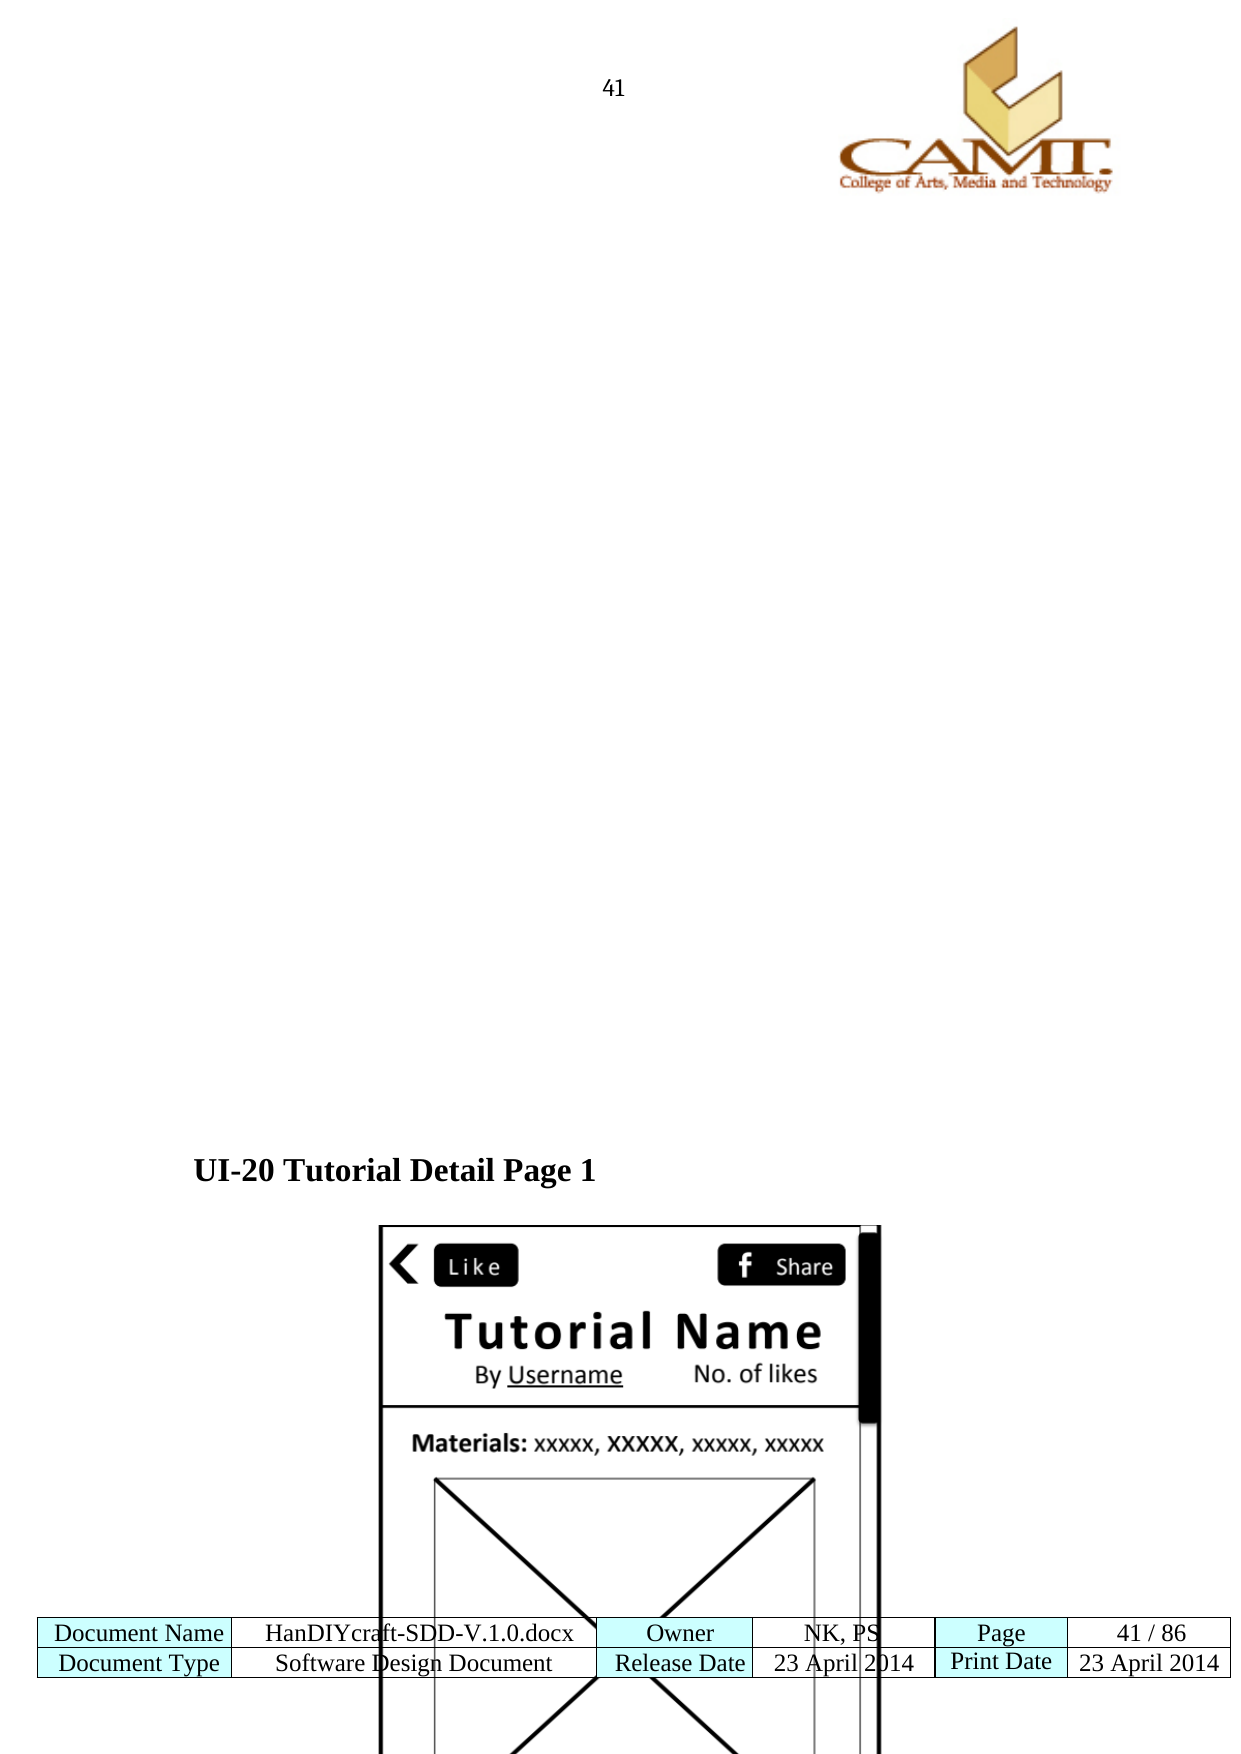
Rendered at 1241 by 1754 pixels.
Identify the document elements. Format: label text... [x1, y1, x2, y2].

picture [755, 18, 1221, 207]
text UI-20 Tutorial Detail Page 1 [118, 1150, 1108, 1189]
